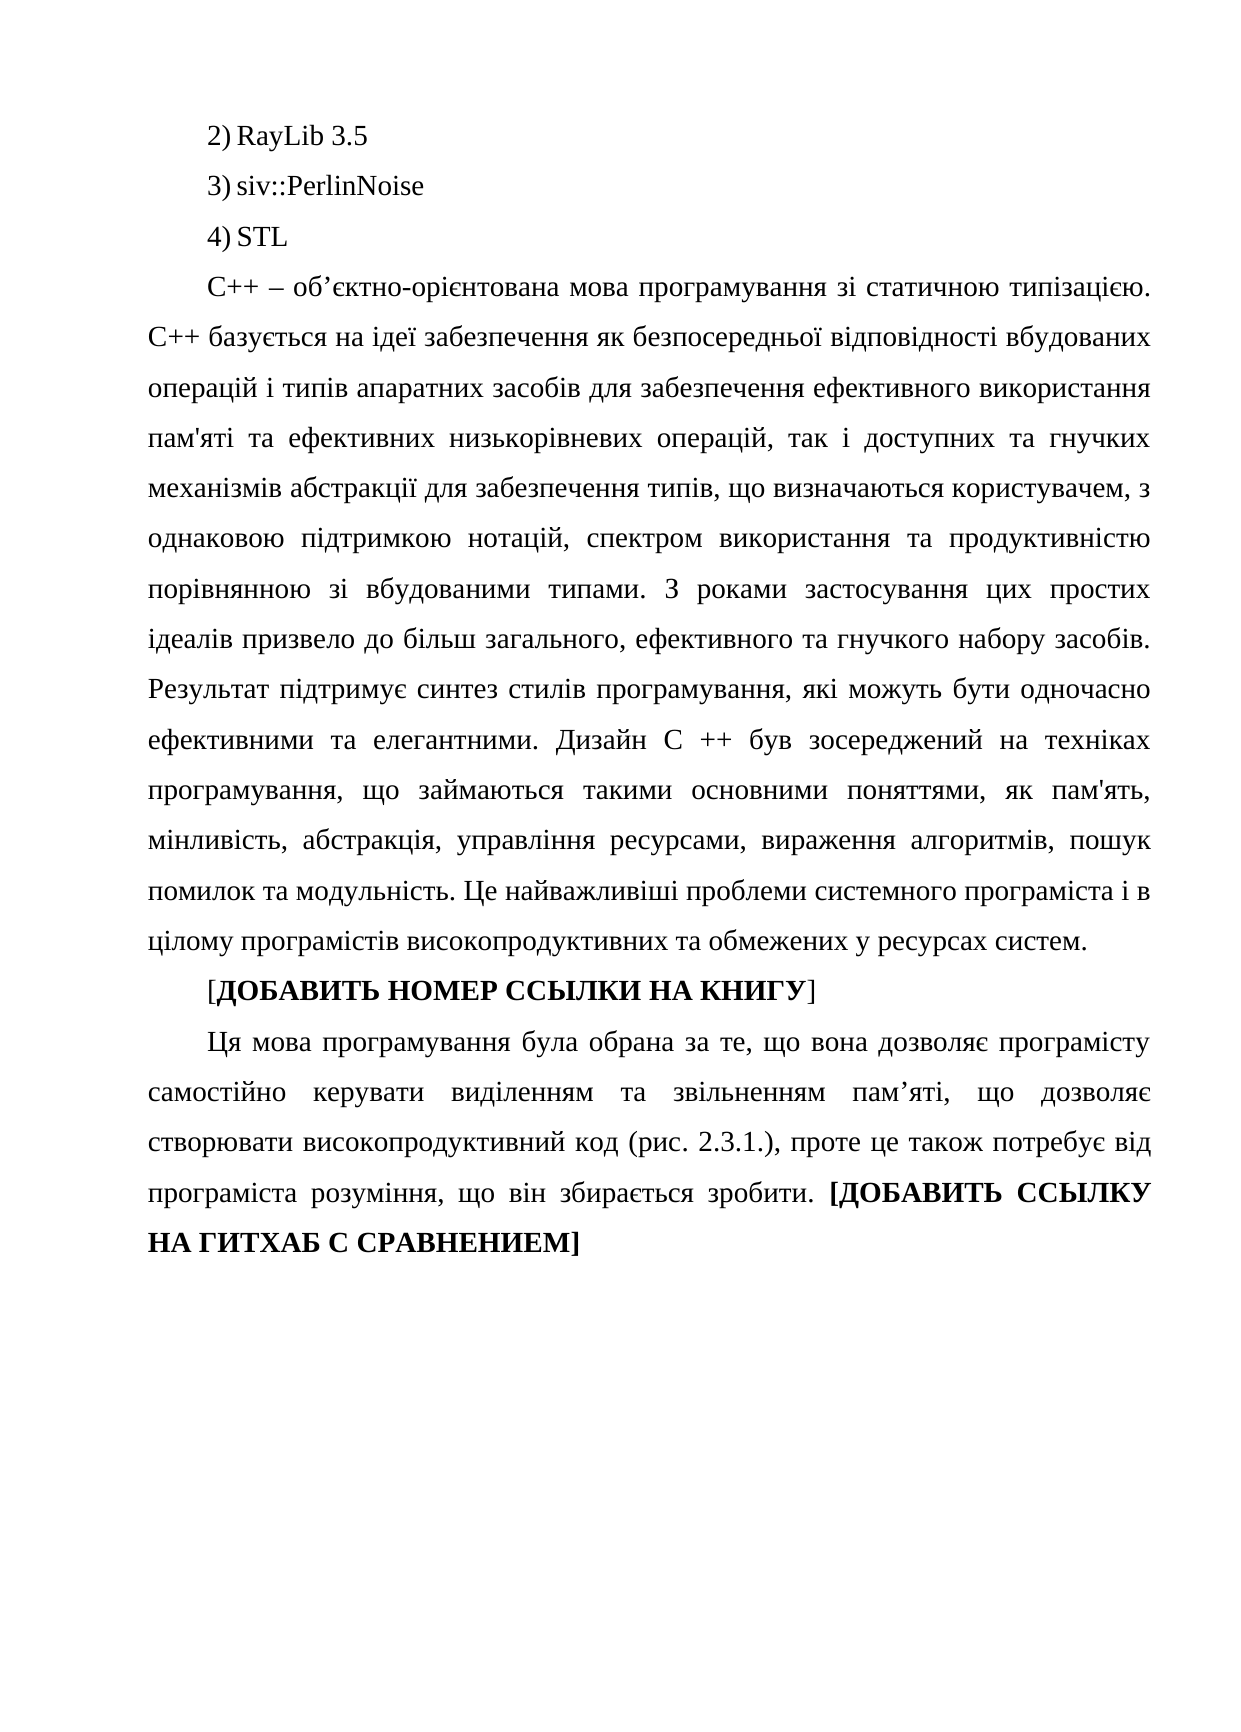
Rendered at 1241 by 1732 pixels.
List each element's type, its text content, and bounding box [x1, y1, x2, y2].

text Ця мова програмування була обрана за те, що вона дозволяє програмісту самостійно керувати виділенням та звільненням пам’яті, що дозволяє створювати високопродуктивний код (рис. 2.3.1.), проте це також потребує від програміста розуміння, що він збирається зробити. [ДОБАВИТЬ ССЫЛКУ НА ГИТХАБ С СРАВНЕНИЕМ] [148, 1024, 1152, 1258]
list STL [148, 219, 1152, 252]
text C++ – об’єктно-орієнтована мова програмування зі статичною типізацією. C++ базується на ідеї забезпечення як безпосередньої відповідності вбудованих операцій і типів апаратних засобів для забезпечення ефективного використання пам'яті та ефективних низькорівневих операцій, так і доступних та гнучких механізмів абстракції для забезпечення типів, що визначаються користувачем, з однаковою підтримкою нотацій, спектром використання та продуктивністю порівнянною зі вбудованими типами. З роками застосування цих простих ідеалів призвело до більш загального, ефективного та гнучкого набору засобів. Результат підтримує синтез стилів програмування, які можуть бути одночасно ефективними та елегантними. Дизайн С ++ був зосереджений на техніках програмування, що займаються такими основними поняттями, як пам'ять, мінливість, абстракція, управління ресурсами, вираження алгоритмів, пошук помилок та модульність. Це найважливіші проблеми системного програміста і в цілому програмістів високопродуктивних та обмежених у ресурсах систем. [148, 269, 1152, 957]
list RayLib 3.5 [148, 118, 1152, 152]
list siv::PerlinNoise [148, 168, 1152, 202]
text [ДОБАВИТЬ НОМЕР ССЫЛКИ НА КНИГУ] [148, 973, 1152, 1007]
